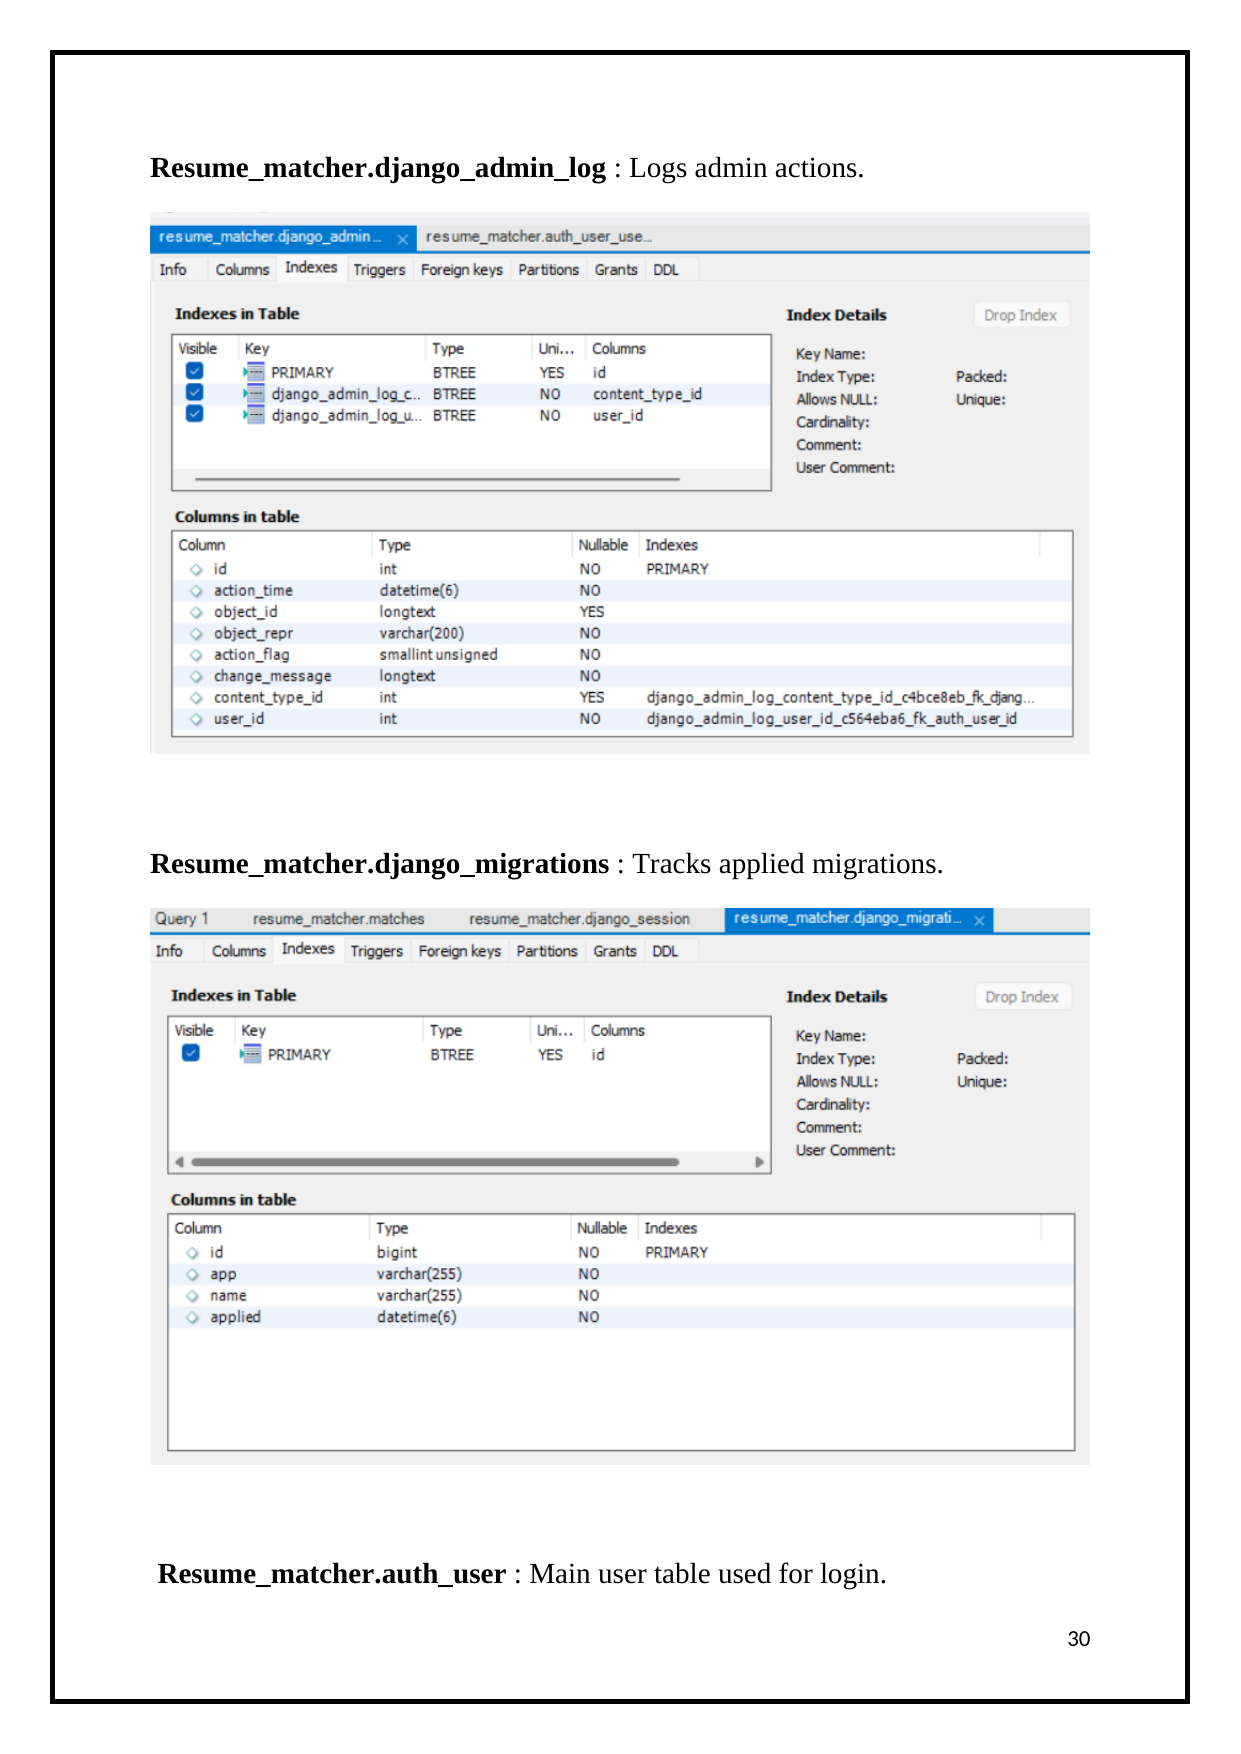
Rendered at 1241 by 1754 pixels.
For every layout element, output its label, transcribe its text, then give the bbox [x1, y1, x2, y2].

text Resume_matcher.django_migrations : Tracks applied migrations. [150, 846, 1090, 879]
text Resume_matcher.django_admin_log : Logs admin actions. [150, 150, 1090, 183]
picture [150, 212, 1091, 754]
text Resume_matcher.auth_user : Main user table used for login. [150, 1556, 1090, 1590]
picture [150, 908, 1091, 1465]
